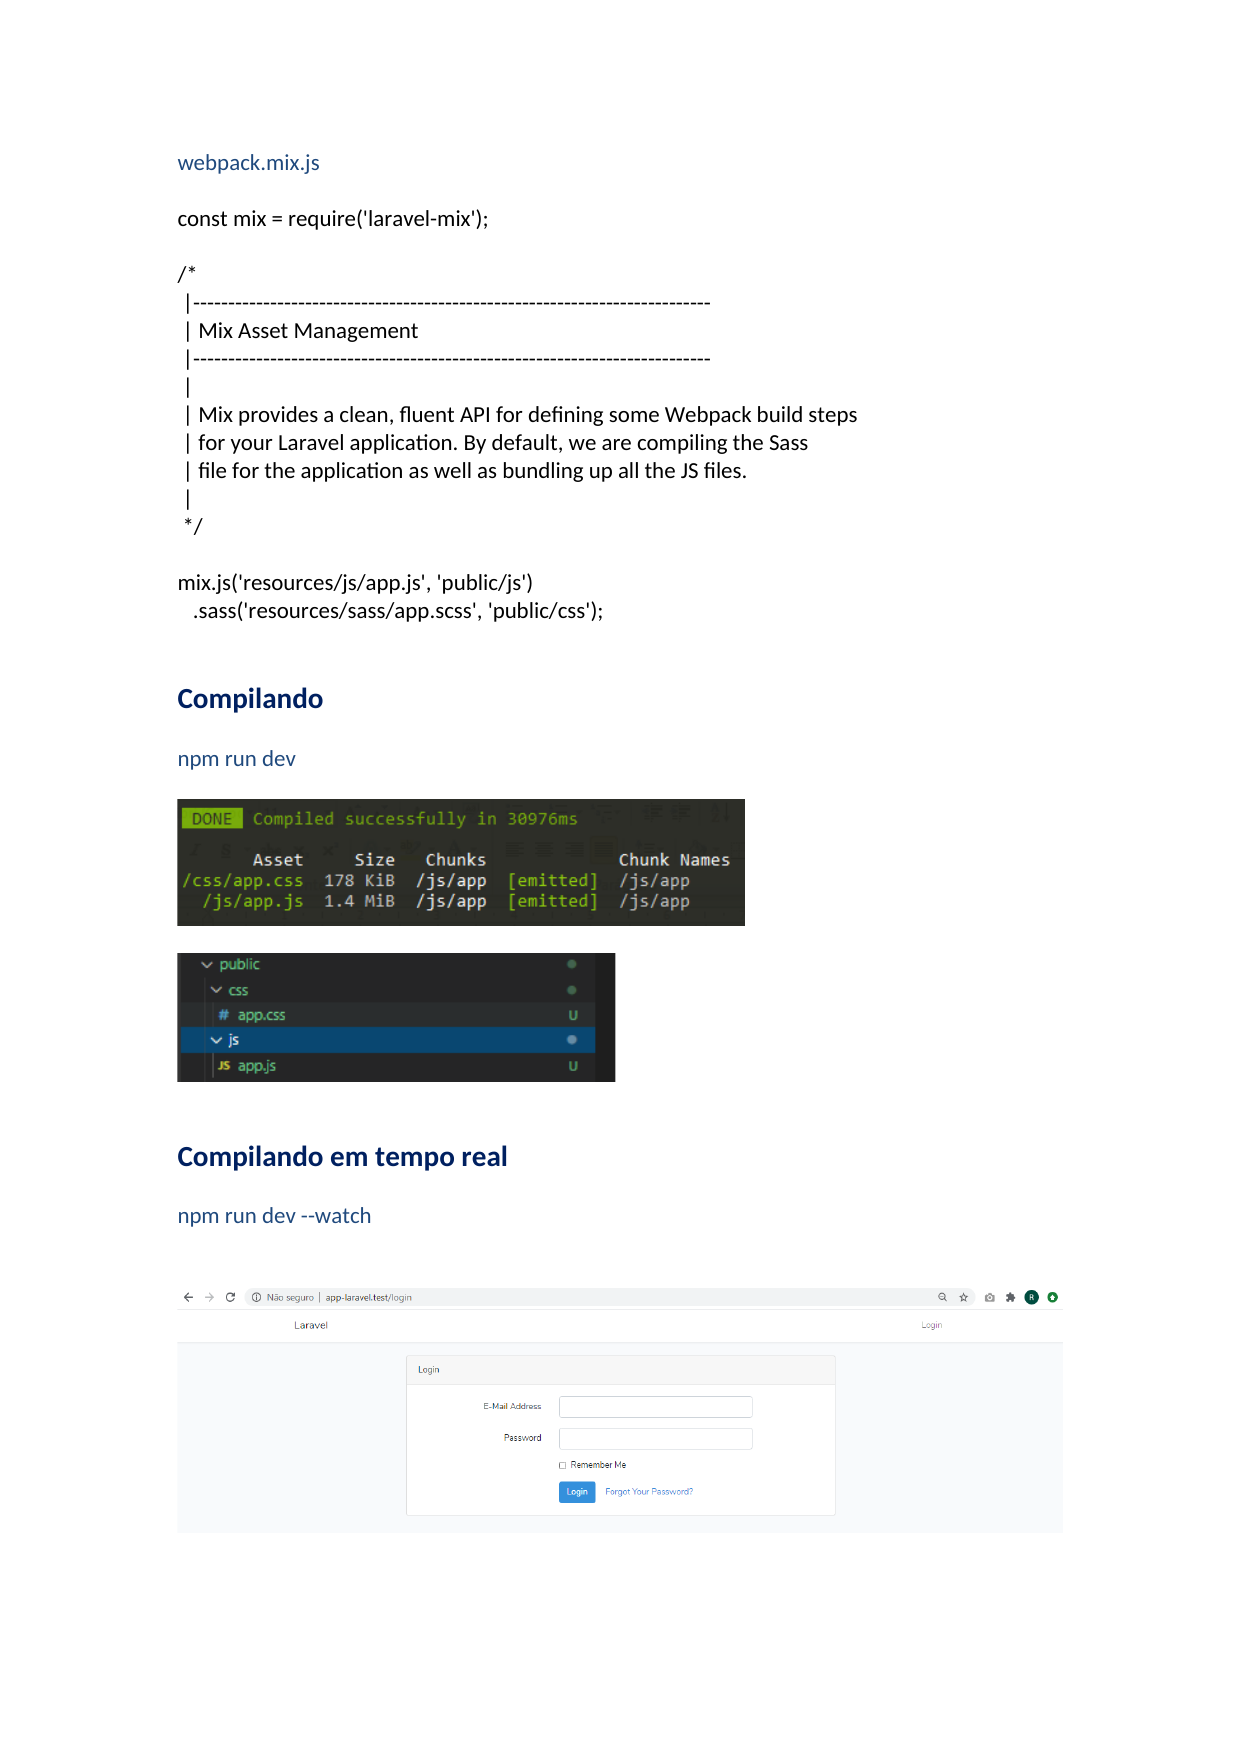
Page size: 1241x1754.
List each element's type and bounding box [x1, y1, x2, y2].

picture [177, 1285, 1063, 1533]
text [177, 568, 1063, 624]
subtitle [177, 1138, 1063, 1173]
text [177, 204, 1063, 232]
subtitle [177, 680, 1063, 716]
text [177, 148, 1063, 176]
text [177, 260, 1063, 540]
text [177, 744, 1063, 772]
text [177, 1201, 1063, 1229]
picture [177, 799, 745, 926]
picture [177, 953, 616, 1082]
